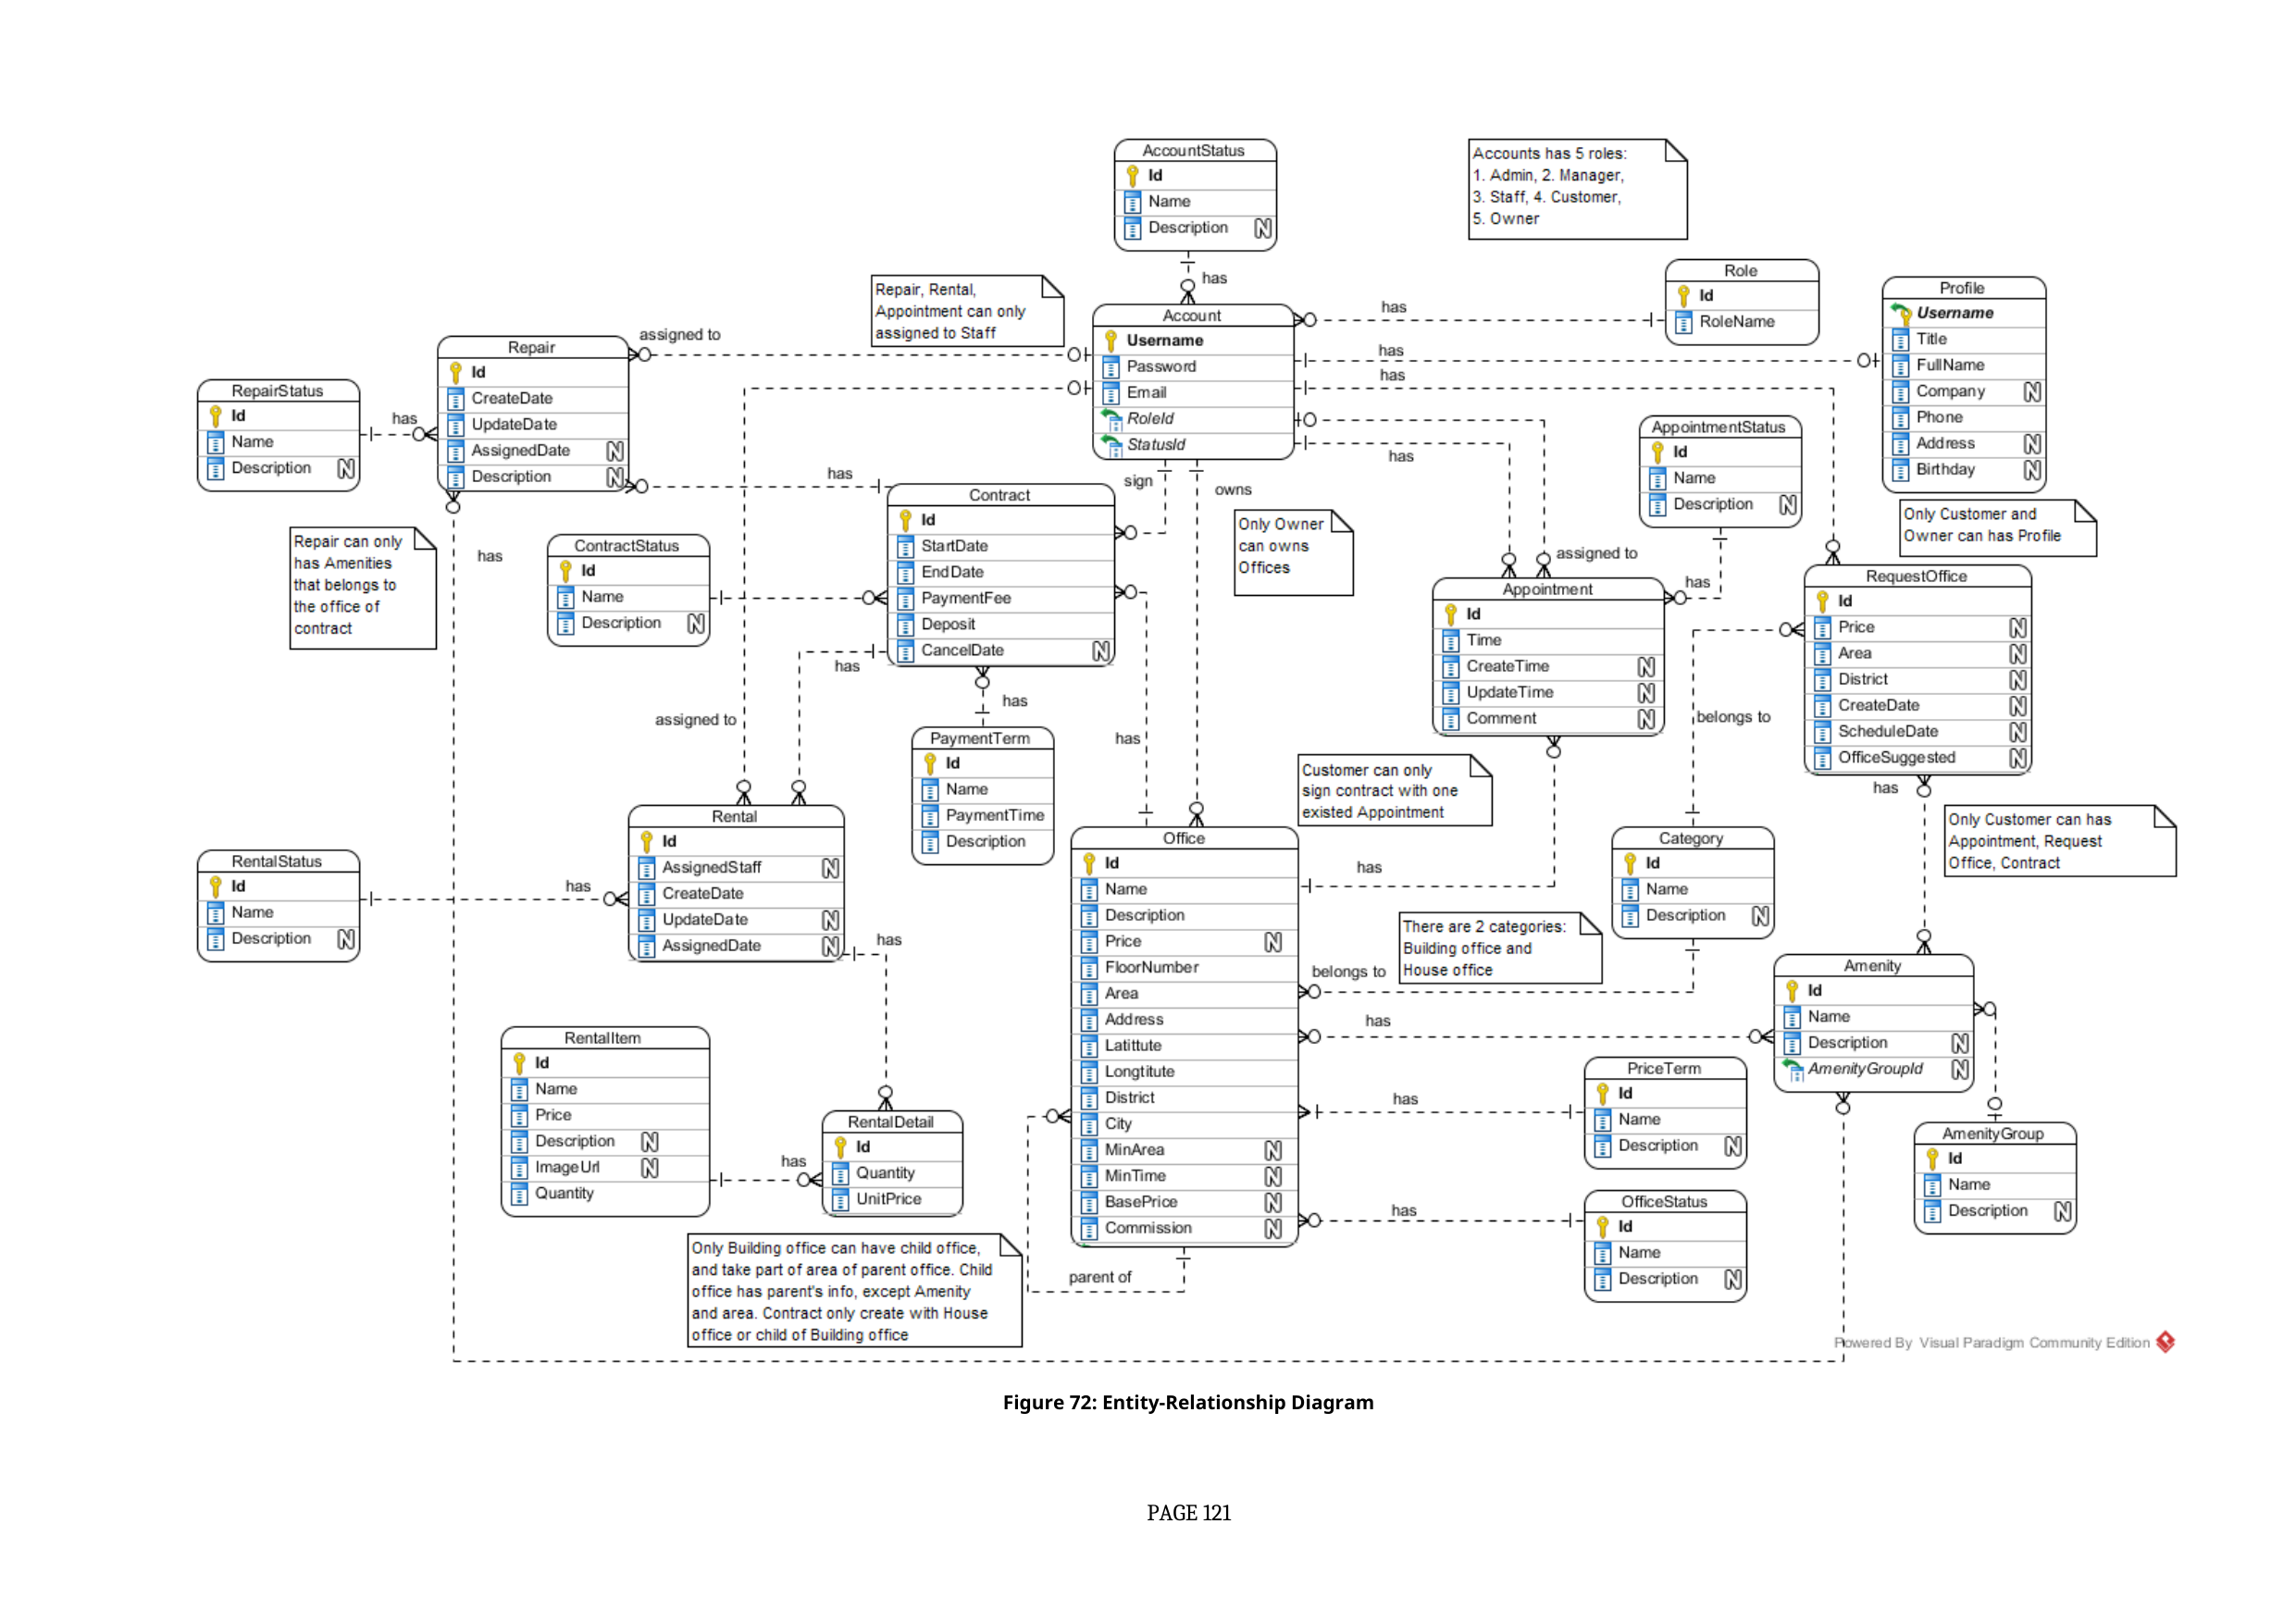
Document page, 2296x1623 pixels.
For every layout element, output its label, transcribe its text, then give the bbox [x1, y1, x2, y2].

picture [194, 136, 2183, 1367]
